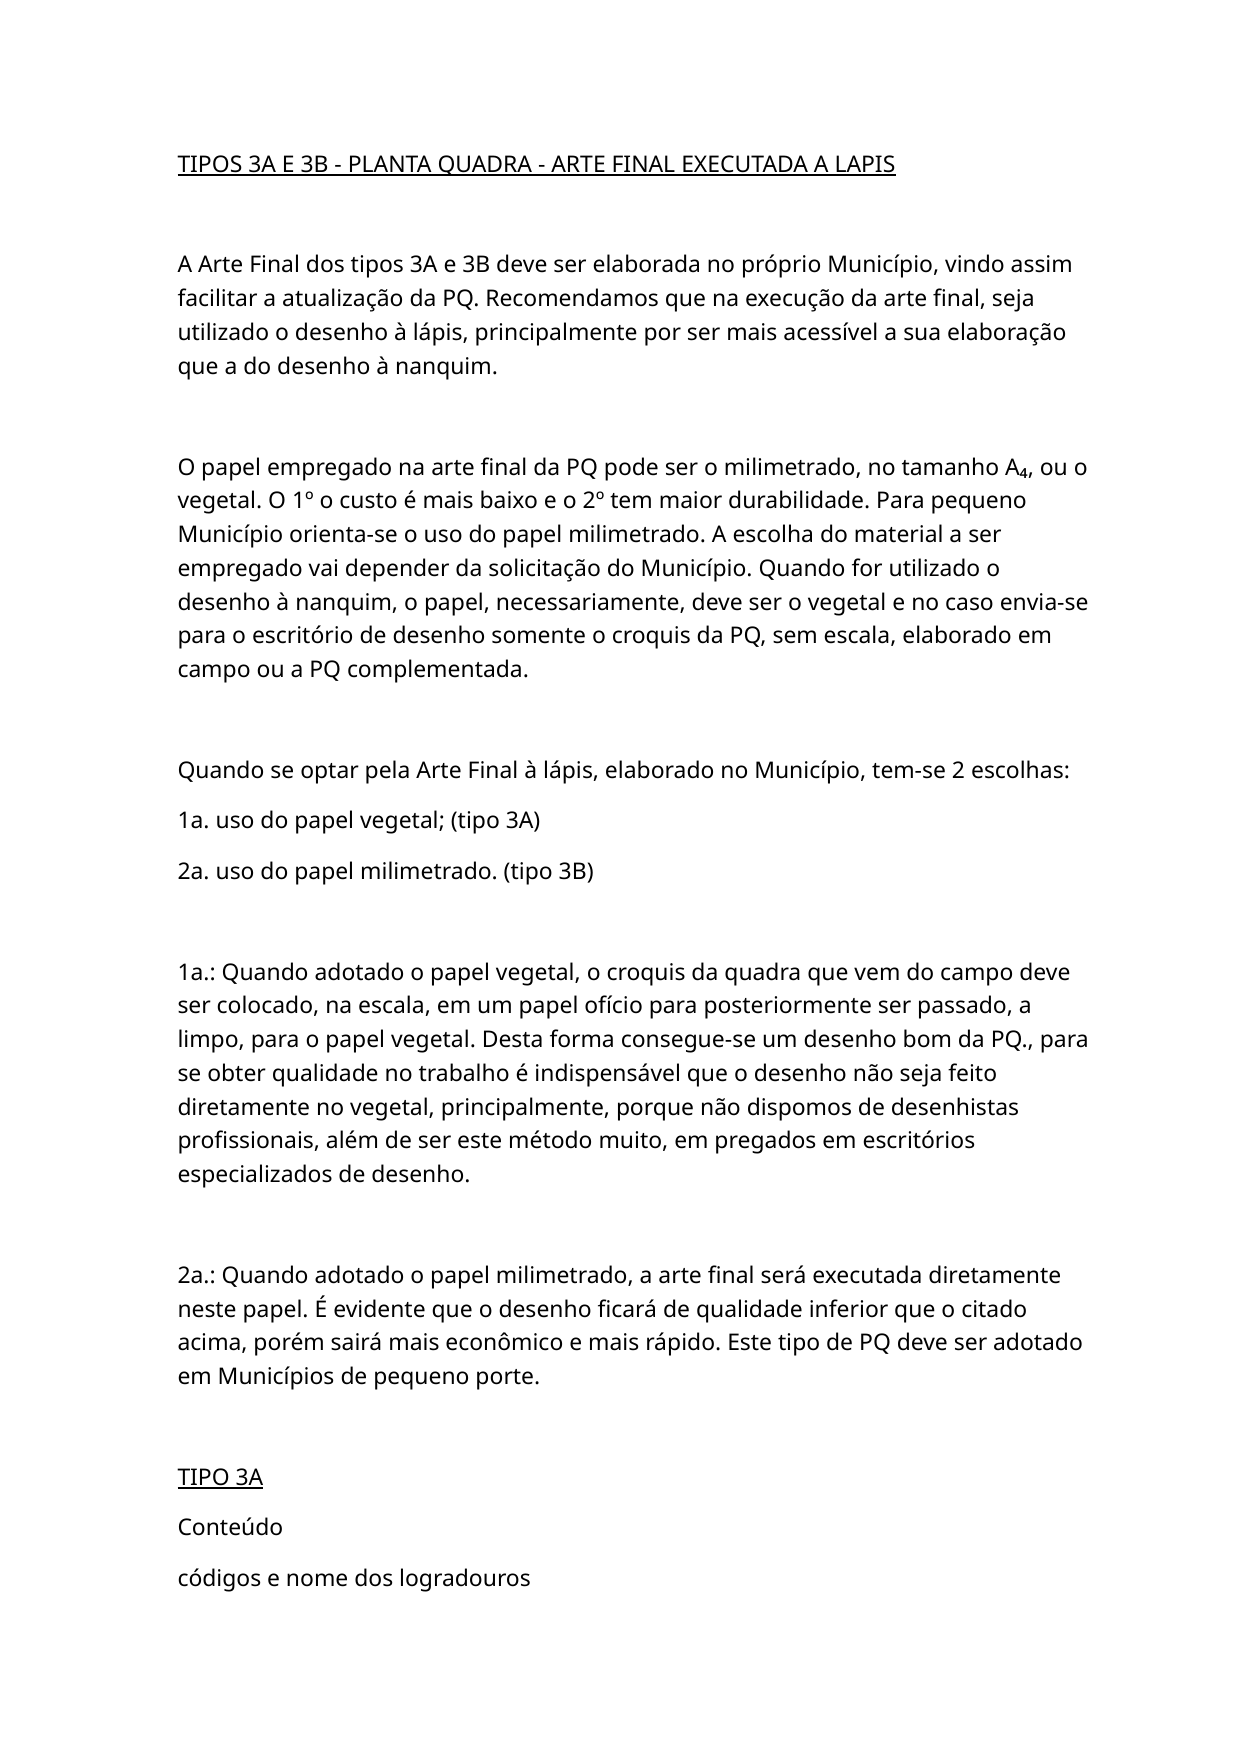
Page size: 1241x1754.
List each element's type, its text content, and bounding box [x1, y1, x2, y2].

text Conteúdo [177, 1511, 1093, 1543]
text 2a.: Quando adotado o papel milimetrado, a arte final será executada diretamente neste papel. É evidente que o desenho ficará de qualidade inferior que o citado acima, porém sairá mais econômico e mais rápido. Este tipo de PQ deve ser adotado em Municípios de pequeno porte. [177, 1259, 1093, 1391]
text 2a. uso do papel milimetrado. (tipo 3B) [177, 855, 1093, 886]
text O papel empregado na arte final da PQ pode ser o milimetrado, no tamanho A₄, ou o vegetal. O 1º o custo é mais baixo e o 2º tem maior durabilidade. Para pequeno Município orienta-se o uso do papel milimetrado. A escolha do material a ser empregado vai depender da solicitação do Município. Quando for utilizado o desenho à nanquim, o papel, necessariamente, deve ser o vegetal e no caso envia-se para o escritório de desenho somente o croquis da PQ, sem escala, elaborado em campo ou a PQ complementada. [177, 451, 1093, 684]
text A Arte Final dos tipos 3A e 3B deve ser elaborada no próprio Município, vindo assim facilitar a atualização da PQ. Recomendamos que na execução da arte final, seja utilizado o desenho à lápis, principalmente por ser mais acessível a sua elaboração que a do desenho à nanquim. [177, 248, 1093, 381]
text TIPO 3A [177, 1461, 1093, 1492]
text Quando se optar pela Arte Final à lápis, elaborado no Município, tem-se 2 escolhas: [177, 754, 1093, 785]
text TIPOS 3A E 3B - PLANTA QUADRA - ARTE FINAL EXECUTADA A LAPIS [177, 148, 1093, 179]
text 1a. uso do papel vegetal; (tipo 3A) [177, 804, 1093, 836]
text códigos e nome dos logradouros [177, 1562, 1093, 1593]
text 1a.: Quando adotado o papel vegetal, o croquis da quadra que vem do campo deve ser colocado, na escala, em um papel ofício para posteriormente ser passado, a limpo, para o papel vegetal. Desta forma consegue-se um desenho bom da PQ., para se obter qualidade no trabalho é indispensável que o desenho não seja feito diretamente no vegetal, principalmente, porque não dispomos de desenhistas profissionais, além de ser este método muito, em pregados em escritórios especializados de desenho. [177, 956, 1093, 1189]
